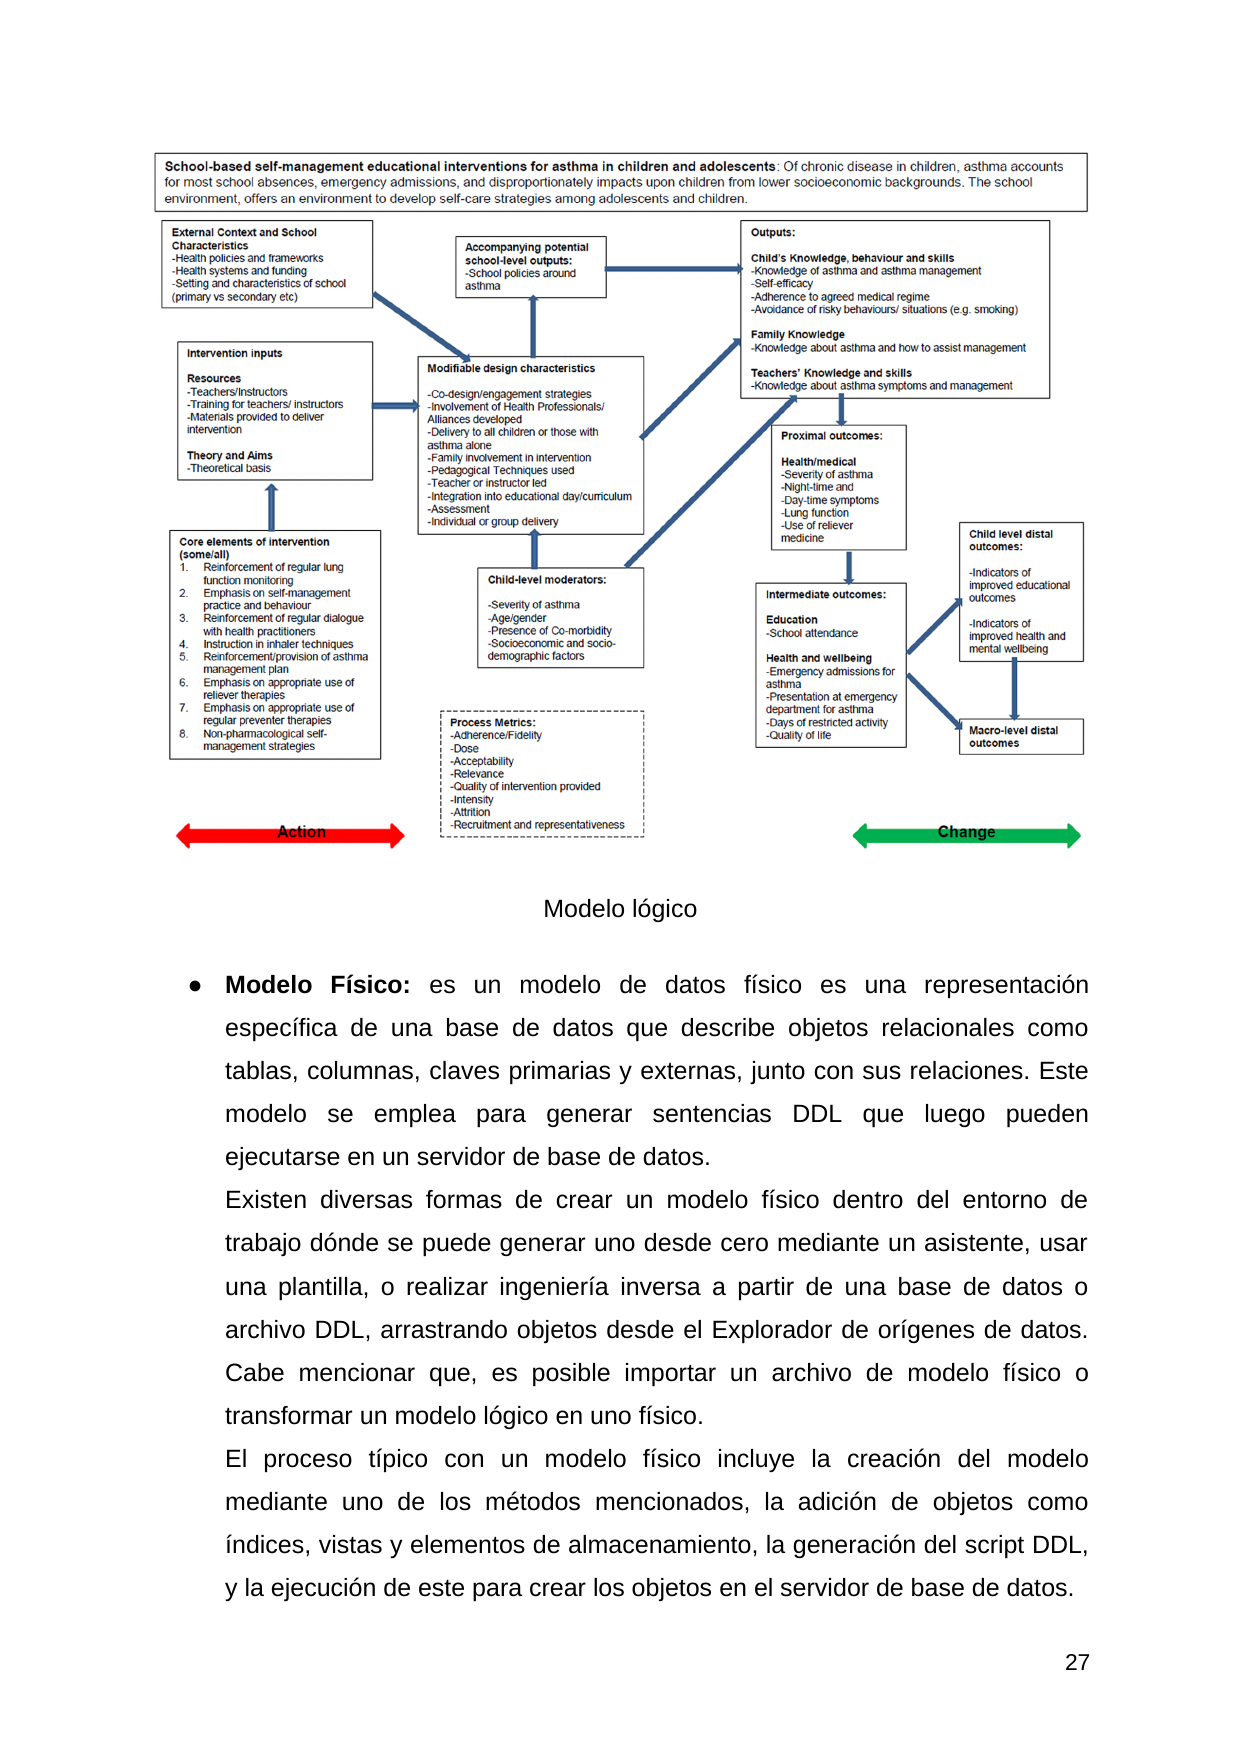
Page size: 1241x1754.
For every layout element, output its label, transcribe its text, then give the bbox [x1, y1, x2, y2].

picture [150, 150, 1091, 855]
text Existen diversas formas de crear un modelo físico dentro del entorno de trabajo dónde se puede generar uno desde cero mediante un asistente, usar una plantilla, o realizar ingeniería inversa a partir de una base de datos o archivo DDL, arrastrando objetos desde el Explorador de orígenes de datos. Cabe mencionar que, es posible importar un archivo de modelo físico o transformar un modelo lógico en uno físico. [225, 1185, 1090, 1430]
text El proceso típico con un modelo físico incluye la creación del modelo mediante uno de los métodos mencionados, la adición de objetos como índices, vistas y elementos de almacenamiento, la generación del script DDL, y la ejecución de este para crear los objetos en el servidor de base de datos. [225, 1444, 1090, 1602]
list Modelo Físico: es un modelo de datos físico es una representación específica de una base de datos que describe objetos relacionales como tablas, columnas, claves primarias y externas, junto con sus relaciones. Este modelo se emplea para generar sentencias DDL que luego pueden ejecutarse en un servidor de base de datos. [187, 970, 1090, 1171]
text Modelo lógico [150, 893, 1090, 922]
